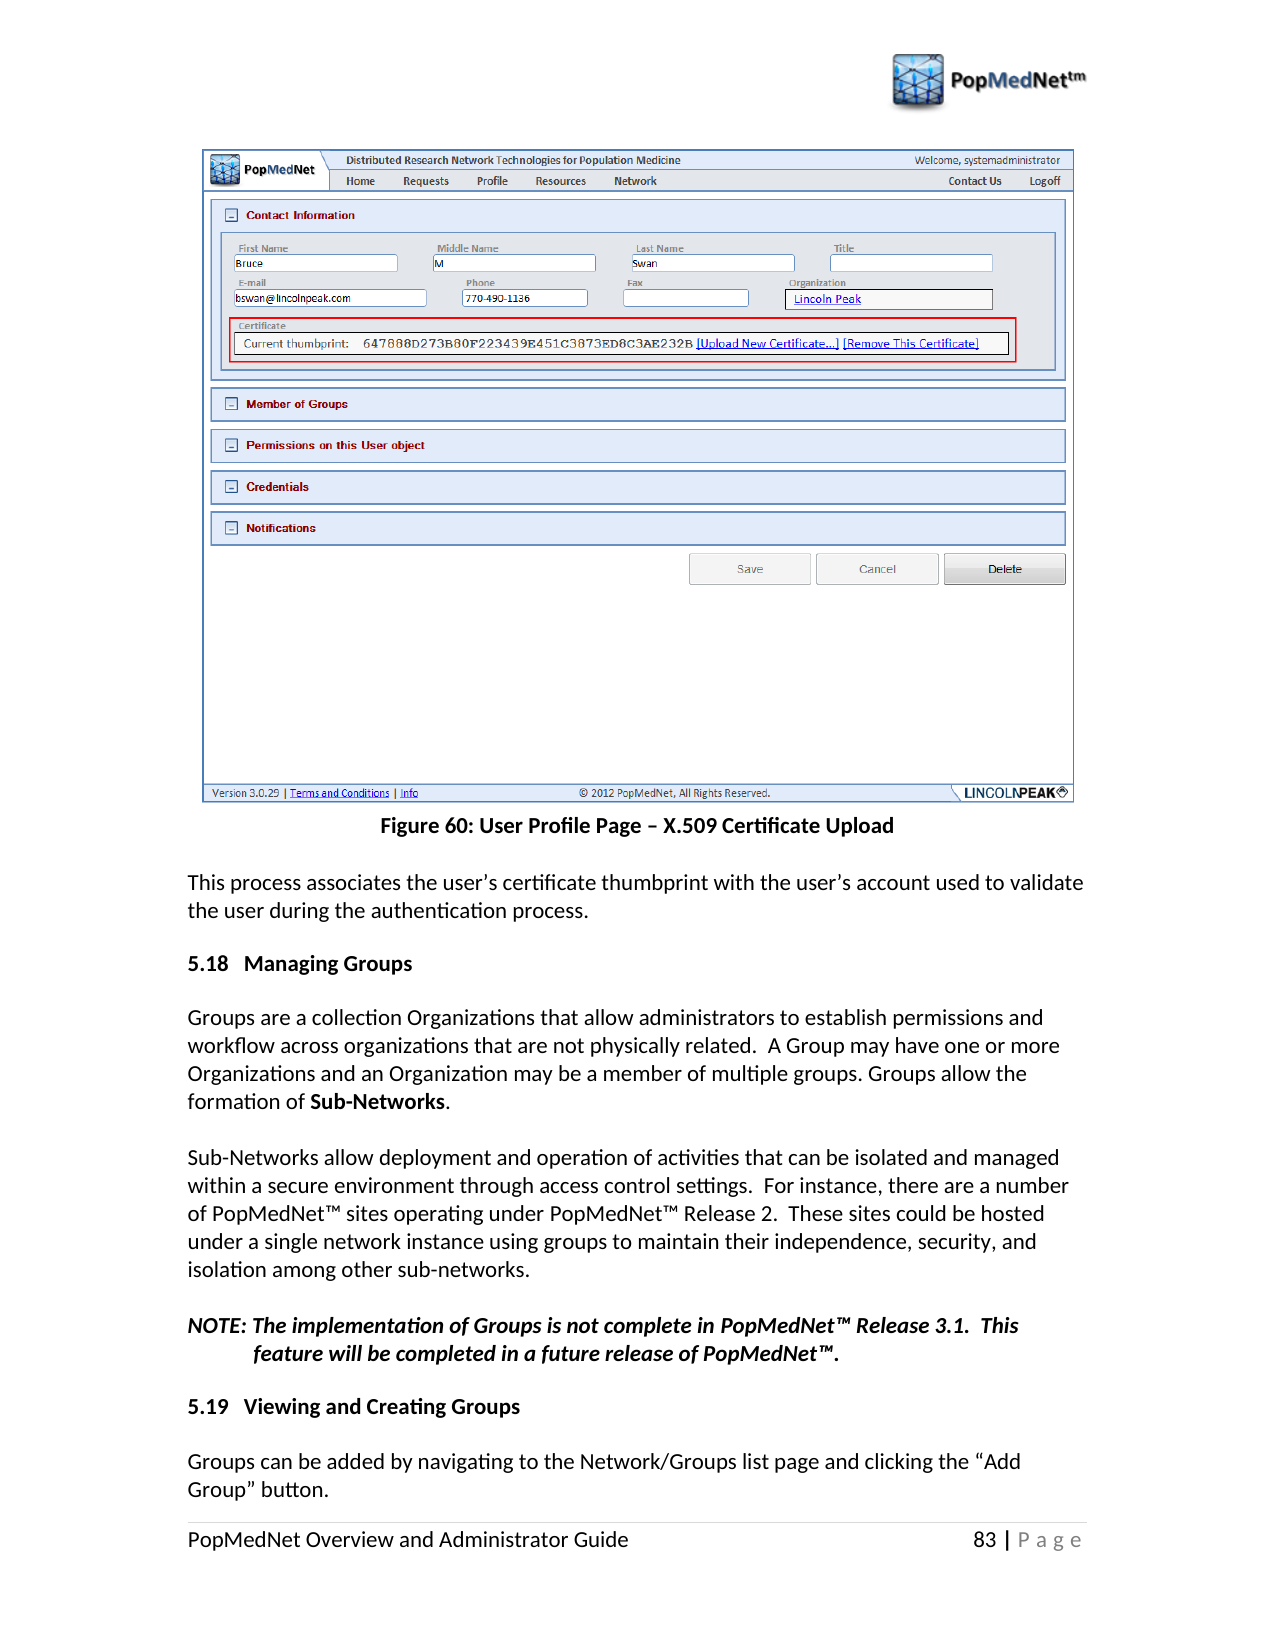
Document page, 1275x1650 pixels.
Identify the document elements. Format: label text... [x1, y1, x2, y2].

picture [886, 54, 1088, 115]
subtitle Managing Groups [187, 949, 1087, 977]
text This process associates the user’s certificate thumbprint with the user’s account used to validate the user during the authentication process. [187, 868, 1087, 924]
text Sub-Networks allow deployment and operation of activities that can be isolated and managed within a secure environment through access control settings. For instance, there are a number of PopMedNet™ sites operating under PopMedNet™ Release 2. These sites could be hosted under a single network instance using groups to maintain their independence, security, and isolation among other sub-networks. [187, 1143, 1087, 1283]
subtitle Viewing and Creating Groups [187, 1392, 1087, 1421]
text NOTE: The implementation of Groups is not complete in PopMedNet™ Release 3.1. This feature will be completed in a future release of PopMedNet™. [187, 1311, 1087, 1367]
picture [187, 142, 1088, 812]
text Groups are a collection Organizations that allow administrators to establish permissions and workflow across organizations that are not physically related. A Group may have one or more Organizations and an Organization may be a member of multiple groups. Groups allow the formation of Sub-Networks. [187, 1003, 1087, 1115]
text Groups can be added by navigating to the Network/Groups list page and clicking the “Add Group” button. [187, 1447, 1087, 1503]
